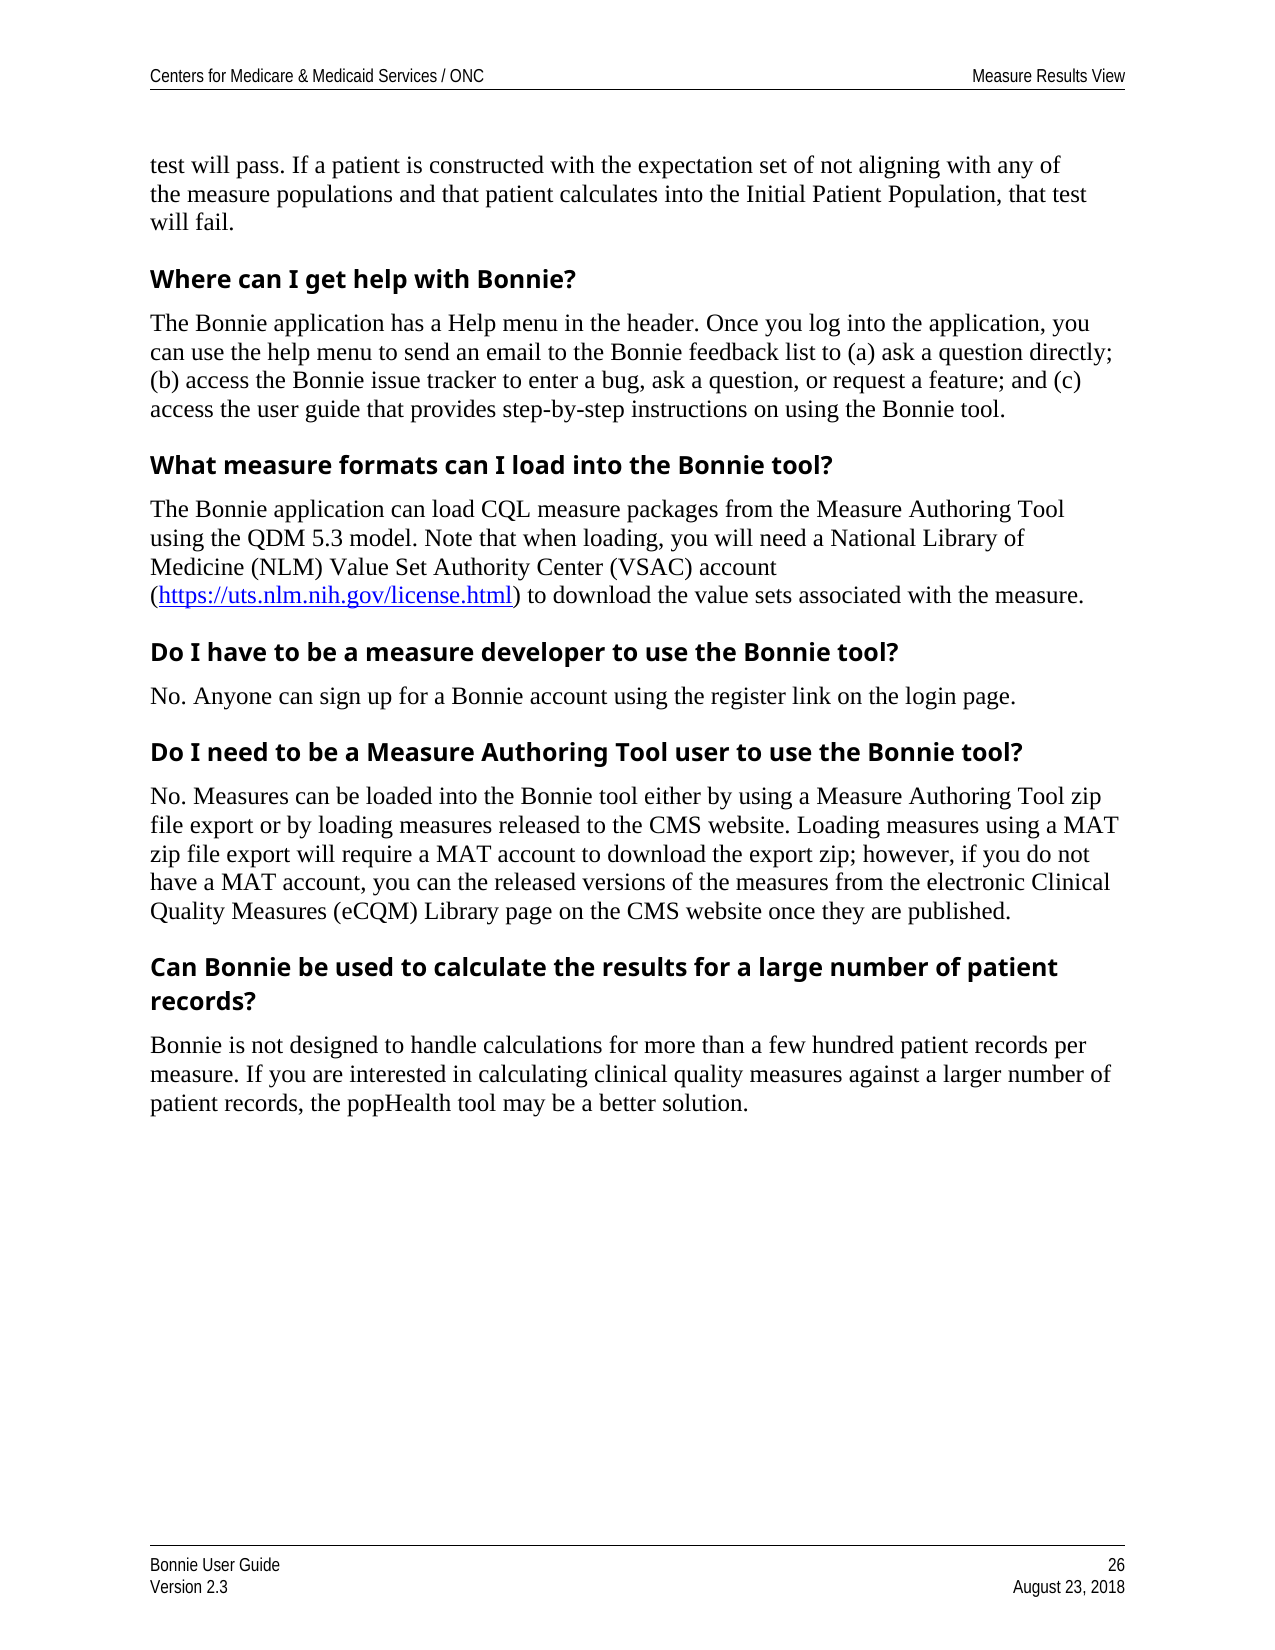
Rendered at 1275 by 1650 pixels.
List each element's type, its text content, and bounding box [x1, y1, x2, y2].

text What measure formats can I load into the Bonnie tool? [150, 448, 1125, 482]
text The Bonnie application has a Help menu in the header. Once you log into the application, you can use the help menu to send an email to the Bonnie feedback list to (a) ask a question directly; (b) access the Bonnie issue tracker to enter a bug, ask a question, or request a feature; and (c) access the user guide that provides step-by-step instructions on using the Bonnie tool. [150, 308, 1125, 423]
text Bonnie is not designed to handle calculations for more than a few hundred patient records per measure. If you are interested in calculating clinical quality measures against a larger number of patient records, the popHealth tool may be a better solution. [150, 1031, 1125, 1117]
text Do I have to be a measure developer to use the Bonnie tool? [150, 634, 1125, 668]
text Where can I get help with Bonnie? [150, 261, 1125, 295]
text No. Measures can be loaded into the Bonnie tool either by using a Measure Authoring Tool zip file export or by loading measures released to the CMS website. Loading measures using a MAT zip file export will require a MAT account to download the export zip; however, if you do not have a MAT account, you can the released versions of the measures from the electronic Clinical Quality Measures (eCQM) Library page on the CMS website once they are published. [150, 781, 1125, 925]
text Do I need to be a Measure Authoring Tool user to use the Bonnie tool? [150, 735, 1125, 769]
text No. Anyone can sign up for a Bonnie account using the register link on the login page. [150, 681, 1125, 710]
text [150, 150, 1125, 236]
text The Bonnie application can load CQL measure packages from the Measure Authoring Tool using the QDM 5.3 model. Note that when loading, you will need a National Library of Medicine (NLM) Value Set Authority Center (VSAC) account (https://uts.nlm.nih.gov/license.html) to download the value sets associated with the measure. [150, 494, 1125, 609]
text Can Bonnie be used to calculate the results for a large number of patient records? [150, 950, 1125, 1018]
